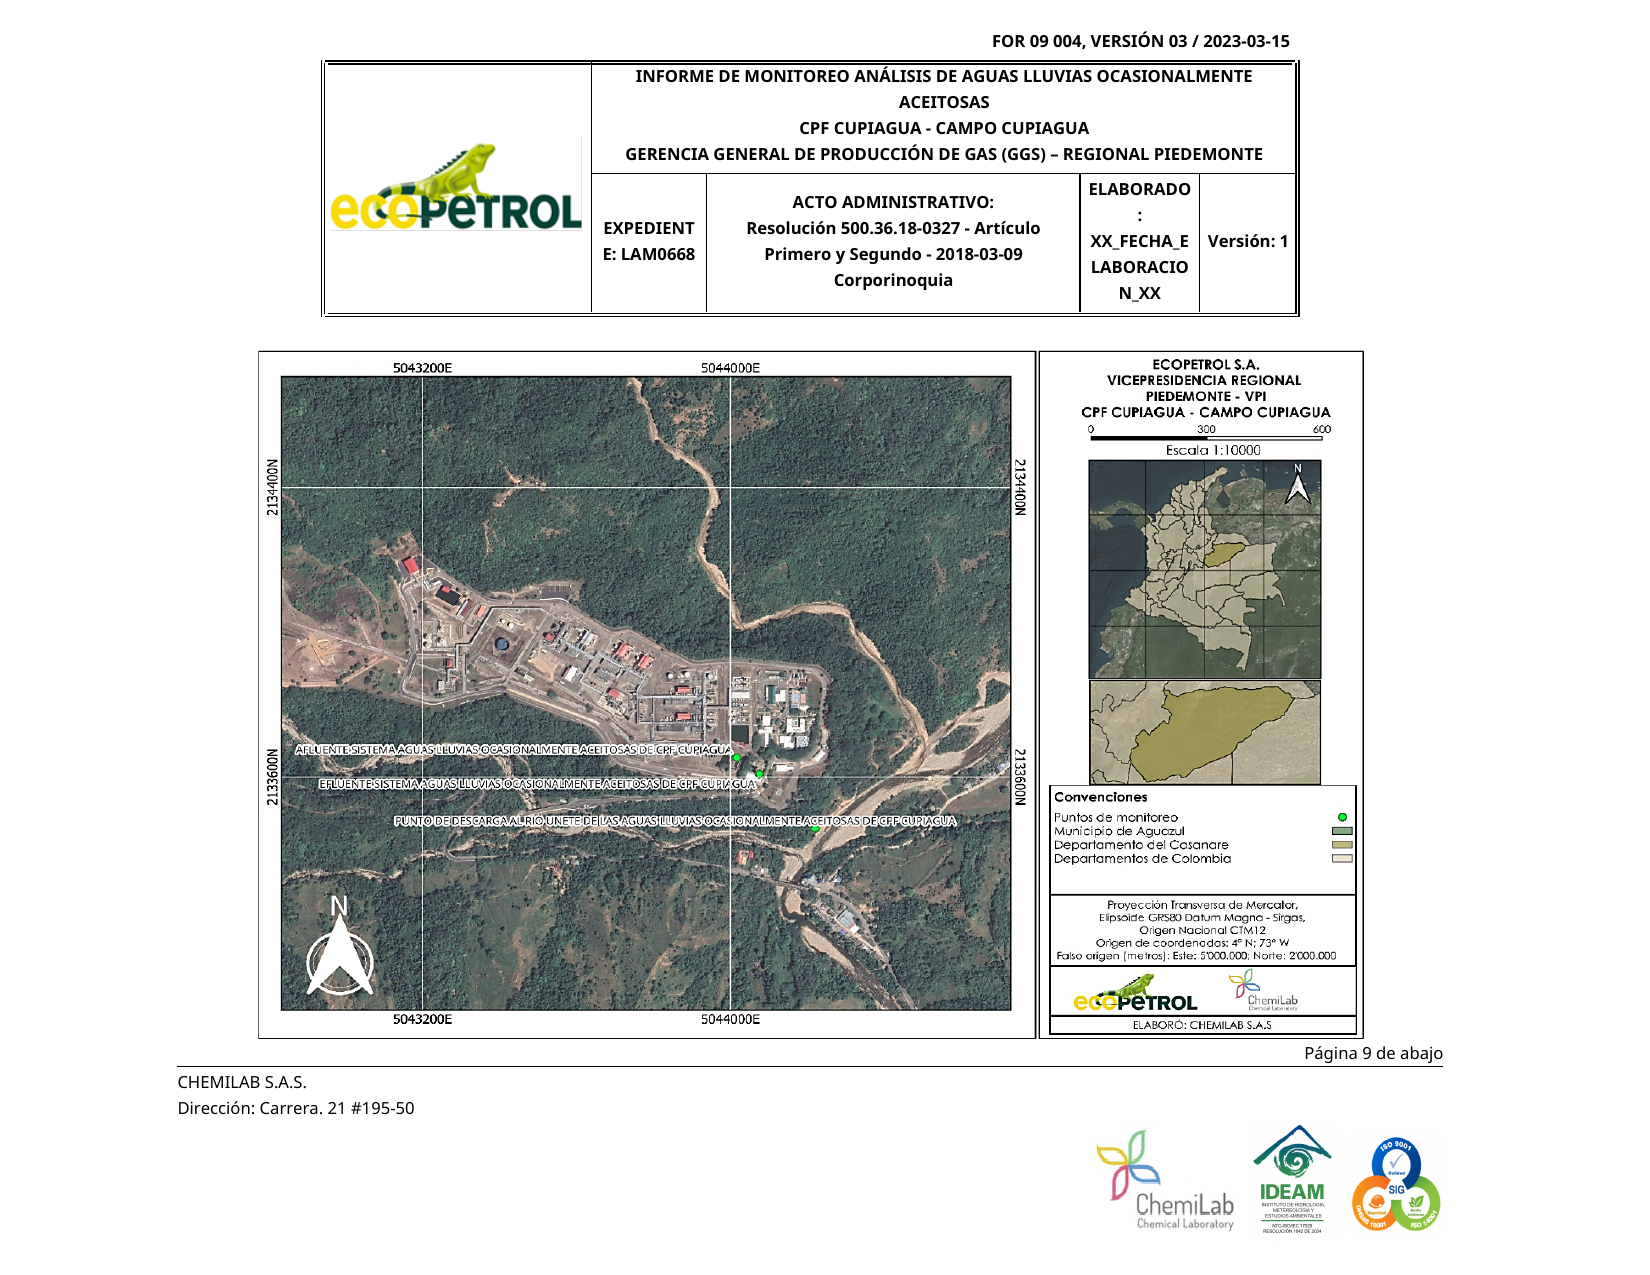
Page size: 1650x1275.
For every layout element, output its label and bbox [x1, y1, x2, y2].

picture [1091, 1122, 1340, 1245]
picture [330, 137, 584, 233]
picture [248, 342, 1372, 1044]
picture [1348, 1132, 1444, 1235]
